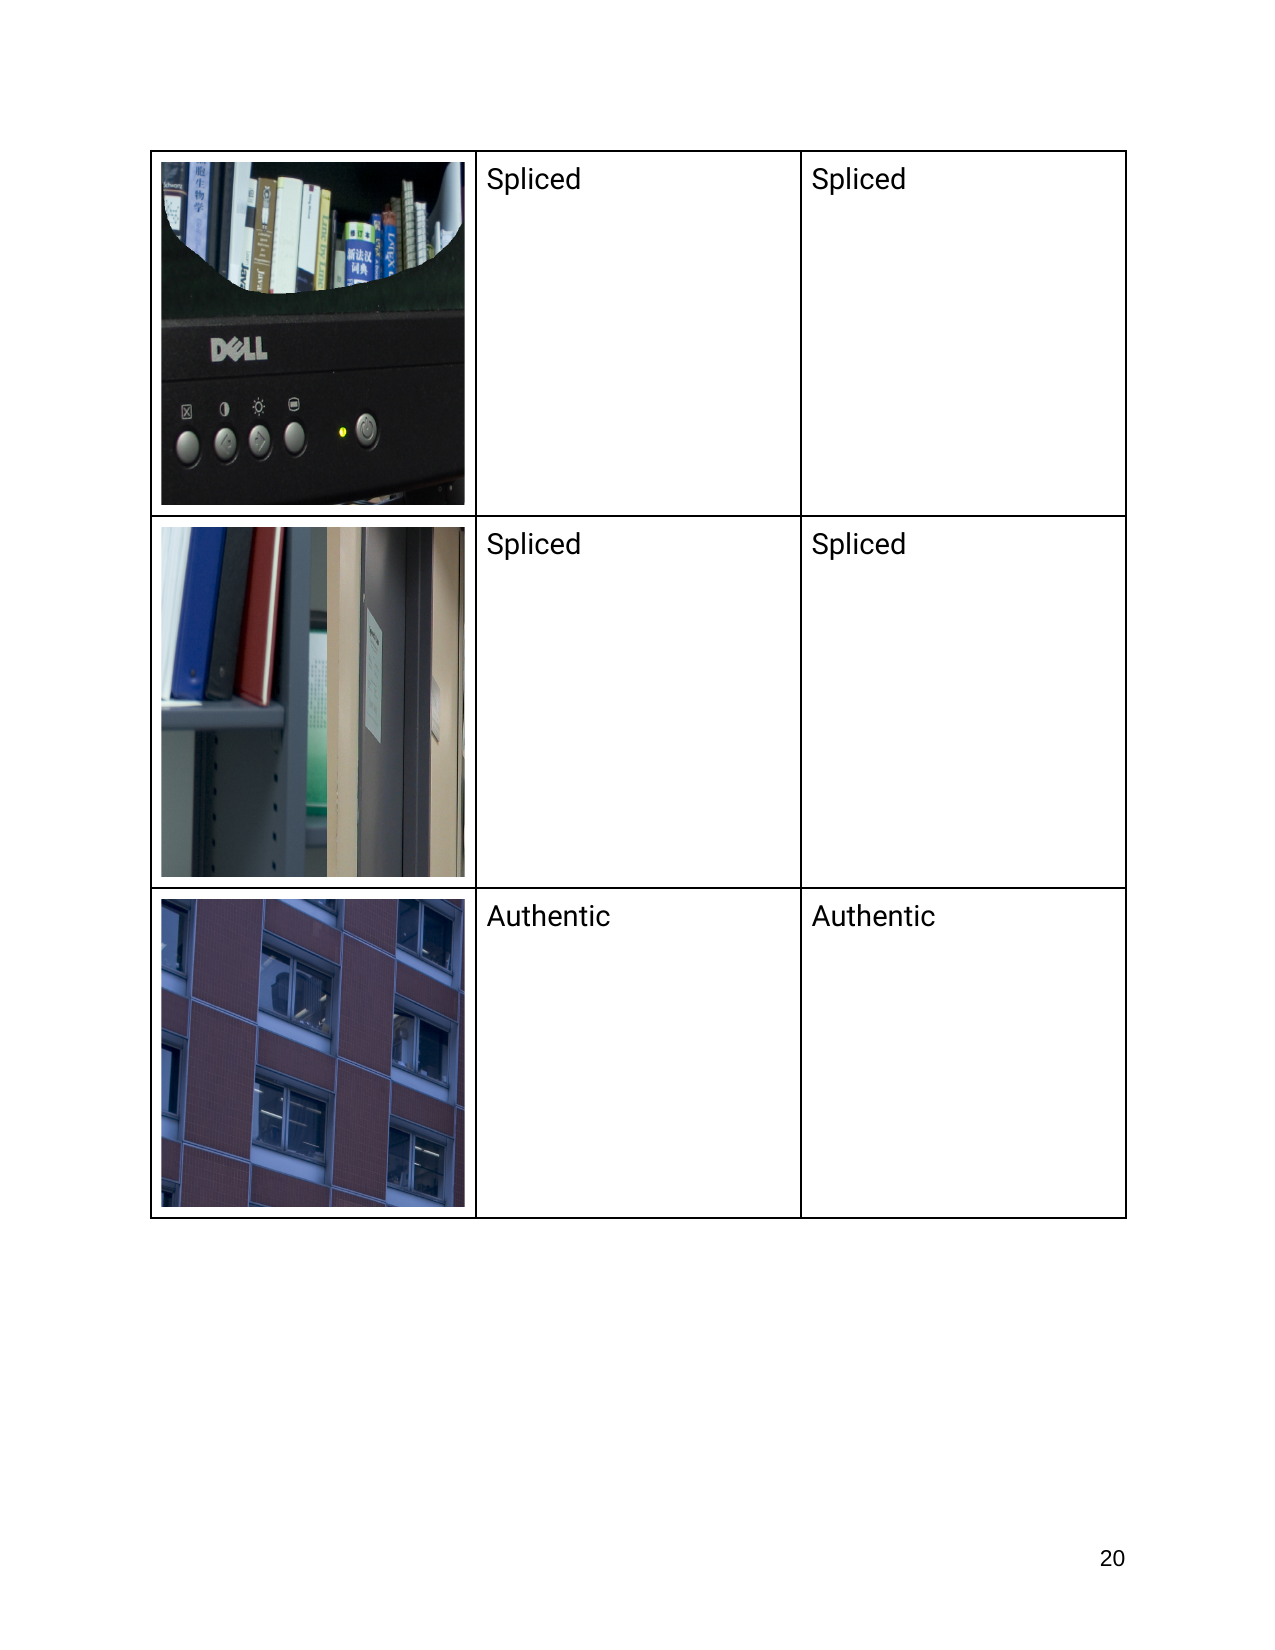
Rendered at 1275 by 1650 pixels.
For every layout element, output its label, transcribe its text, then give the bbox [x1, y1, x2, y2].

table_cell Spliced [802, 152, 1125, 515]
table_cell Authentic [477, 889, 800, 1217]
picture [161, 162, 465, 505]
table_cell [152, 152, 475, 515]
table_cell Spliced [802, 517, 1125, 887]
picture [161, 527, 465, 877]
table_cell Spliced [477, 517, 800, 887]
picture [161, 899, 465, 1207]
table_cell Authentic [802, 889, 1125, 1217]
table_cell Spliced [477, 152, 800, 515]
table_cell [152, 517, 475, 887]
table_cell [152, 889, 475, 1217]
